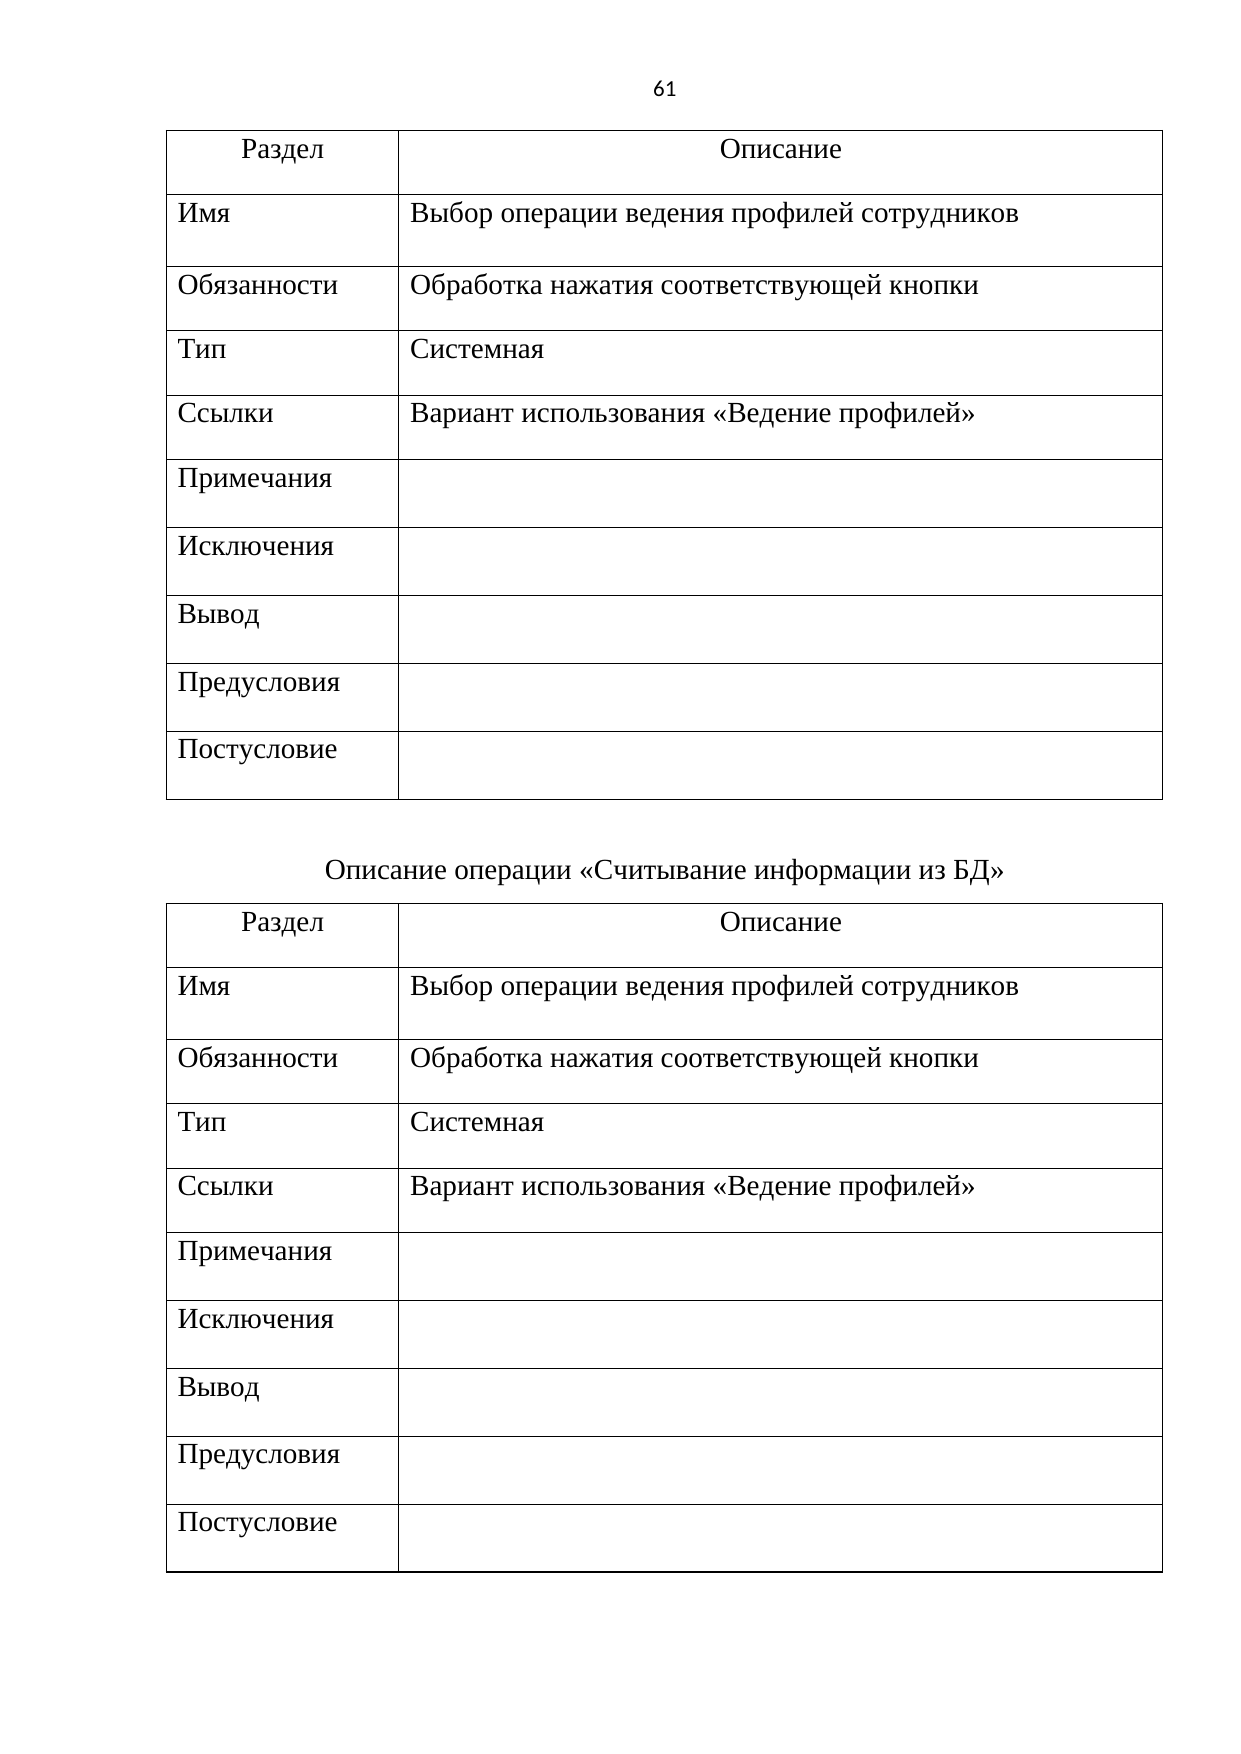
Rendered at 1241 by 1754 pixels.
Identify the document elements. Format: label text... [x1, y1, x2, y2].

table_cell Примечания [167, 1233, 398, 1300]
table_cell Вариант использования «Ведение профилей» [399, 1169, 1162, 1232]
table_cell Обязанности [167, 1040, 398, 1103]
table_cell [399, 732, 1162, 798]
table_cell Имя [167, 968, 398, 1039]
table_cell Исключения [167, 528, 398, 595]
text Описание операции «Считывание информации из БД» [177, 852, 1152, 886]
table_cell [399, 664, 1162, 731]
table_cell Вывод [167, 1369, 398, 1436]
table_cell [399, 460, 1162, 527]
table_header Раздел [167, 904, 398, 967]
table_cell Предусловия [167, 1437, 398, 1503]
table_cell Ссылки [167, 396, 398, 459]
table_cell Вариант использования «Ведение профилей» [399, 396, 1162, 459]
table_cell Системная [399, 1104, 1162, 1167]
table_cell Исключения [167, 1301, 398, 1368]
table_header Раздел [167, 131, 398, 194]
table_cell [399, 596, 1162, 663]
table_cell [399, 1437, 1162, 1503]
table_cell Выбор операции ведения профилей сотрудников [399, 195, 1162, 266]
table_cell Имя [167, 195, 398, 266]
table_cell Постусловие [167, 1505, 398, 1571]
table_cell Постусловие [167, 732, 398, 798]
table_cell Выбор операции ведения профилей сотрудников [399, 968, 1162, 1039]
table_header Описание [399, 131, 1162, 194]
table_cell Ссылки [167, 1169, 398, 1232]
table_cell [399, 1233, 1162, 1300]
table_cell Примечания [167, 460, 398, 527]
table_cell Тип [167, 331, 398, 394]
table_cell [399, 1369, 1162, 1436]
table_cell Предусловия [167, 664, 398, 731]
table_cell [399, 1505, 1162, 1571]
table_cell Системная [399, 331, 1162, 394]
table_cell Обязанности [167, 267, 398, 330]
table_cell [399, 528, 1162, 595]
table_cell Вывод [167, 596, 398, 663]
table_cell Обработка нажатия соответствующей кнопки [399, 267, 1162, 330]
table_header Описание [399, 904, 1162, 967]
table_cell [399, 1301, 1162, 1368]
table_cell Тип [167, 1104, 398, 1167]
table_cell Обработка нажатия соответствующей кнопки [399, 1040, 1162, 1103]
